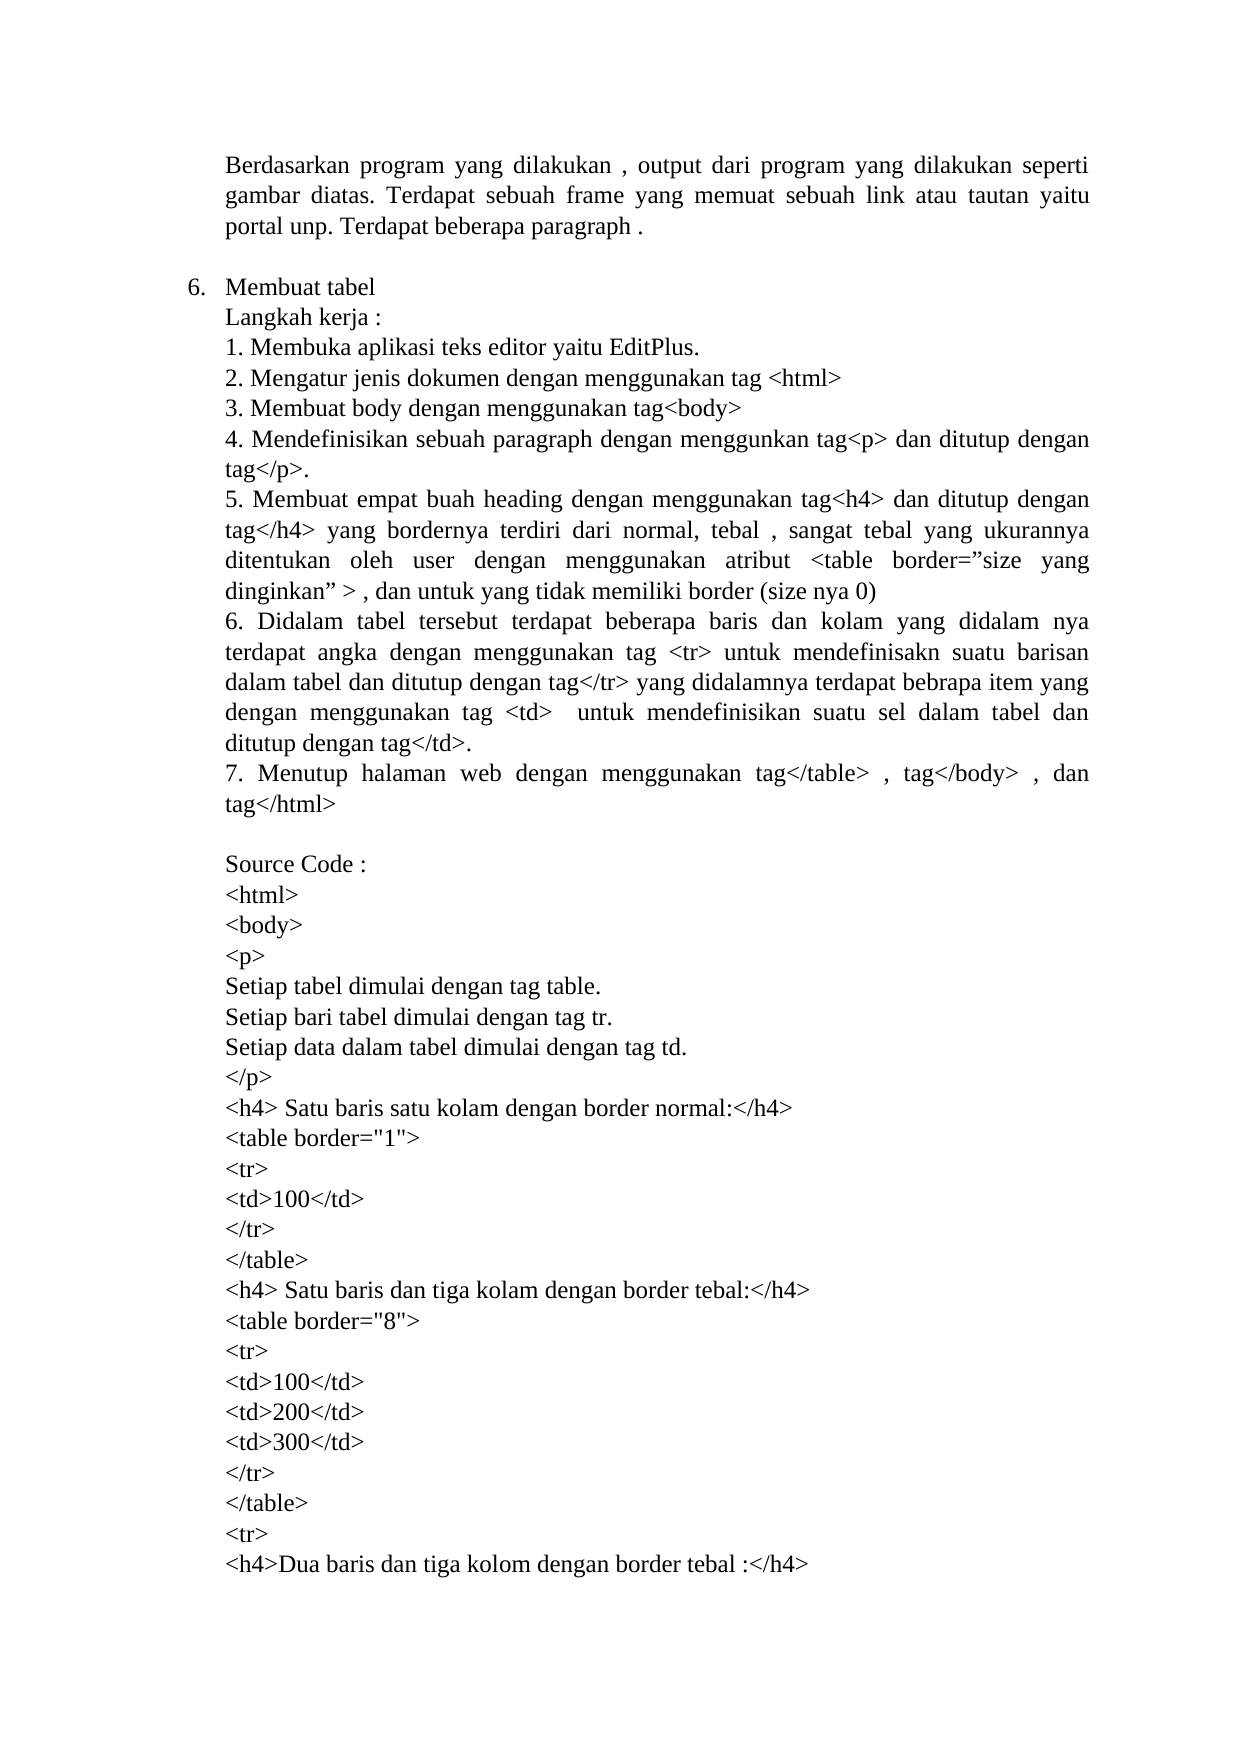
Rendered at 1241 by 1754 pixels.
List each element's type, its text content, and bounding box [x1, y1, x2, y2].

list <h4>Dua baris dan tiga kolom dengan border tebal :</h4> [225, 1549, 1090, 1578]
list <td>100</td> [225, 1184, 1090, 1213]
list <tr> [225, 1336, 1090, 1365]
list <td>100</td> [225, 1367, 1090, 1395]
list <tr> [225, 1154, 1090, 1182]
list 2. Mengatur jenis dokumen dengan menggunakan tag <html> [225, 363, 1090, 392]
list </table> [225, 1488, 1090, 1517]
list </tr> [225, 1458, 1090, 1487]
list Setiap bari tabel dimulai dengan tag tr. [225, 1002, 1090, 1030]
list <p> [225, 941, 1090, 969]
list <table border="8"> [225, 1306, 1090, 1334]
list 5. Membuat empat buah heading dengan menggunakan tag<h4> dan ditutup dengan tag</h4> yang bordernya terdiri dari normal, tebal , sangat tebal yang ukurannya ditentukan oleh user dengan menggunakan atribut <table border=”size yang dinginkan” > , dan untuk yang tidak memiliki border (size nya 0) [225, 484, 1090, 604]
list </table> [225, 1245, 1090, 1274]
list Source Code : [225, 849, 1090, 878]
list Setiap tabel dimulai dengan tag table. [225, 971, 1090, 1000]
list 7. Menutup halaman web dengan menggunakan tag</table> , tag</body> , dan tag</html> [225, 758, 1090, 817]
list <h4> Satu baris dan tiga kolam dengan border tebal:</h4> [225, 1275, 1090, 1304]
list 4. Mendefinisikan sebuah paragraph dengan menggunkan tag<p> dan ditutup dengan tag</p>. [225, 424, 1090, 483]
list <tr> [225, 1519, 1090, 1547]
list <td>200</td> [225, 1397, 1090, 1426]
list <td>300</td> [225, 1427, 1090, 1456]
list 1. Membuka aplikasi teks editor yaitu EditPlus. [225, 332, 1090, 361]
list <html> [225, 880, 1090, 909]
list Berdasarkan program yang dilakukan , output dari program yang dilakukan seperti gambar diatas. Terdapat sebuah frame yang memuat sebuah link atau tautan yaitu portal unp. Terdapat beberapa paragraph . [225, 150, 1090, 239]
list Membuat tabel [187, 272, 1090, 300]
list </tr> [225, 1214, 1090, 1243]
list 6. Didalam tabel tersebut terdapat beberapa baris dan kolam yang didalam nya terdapat angka dengan menggunakan tag <tr> untuk mendefinisakn suatu barisan dalam tabel dan ditutup dengan tag</tr> yang didalamnya terdapat bebrapa item yang dengan menggunakan tag <td> untuk mendefinisikan suatu sel dalam tabel dan ditutup dengan tag</td>. [225, 606, 1090, 757]
list Langkah kerja : [225, 302, 1090, 331]
list Setiap data dalam tabel dimulai dengan tag td. [225, 1032, 1090, 1061]
list <h4> Satu baris satu kolam dengan border normal:</h4> [225, 1093, 1090, 1122]
list 3. Membuat body dengan menggunakan tag<body> [225, 393, 1090, 422]
list </p> [225, 1062, 1090, 1091]
list <table border="1"> [225, 1123, 1090, 1152]
list <body> [225, 910, 1090, 939]
